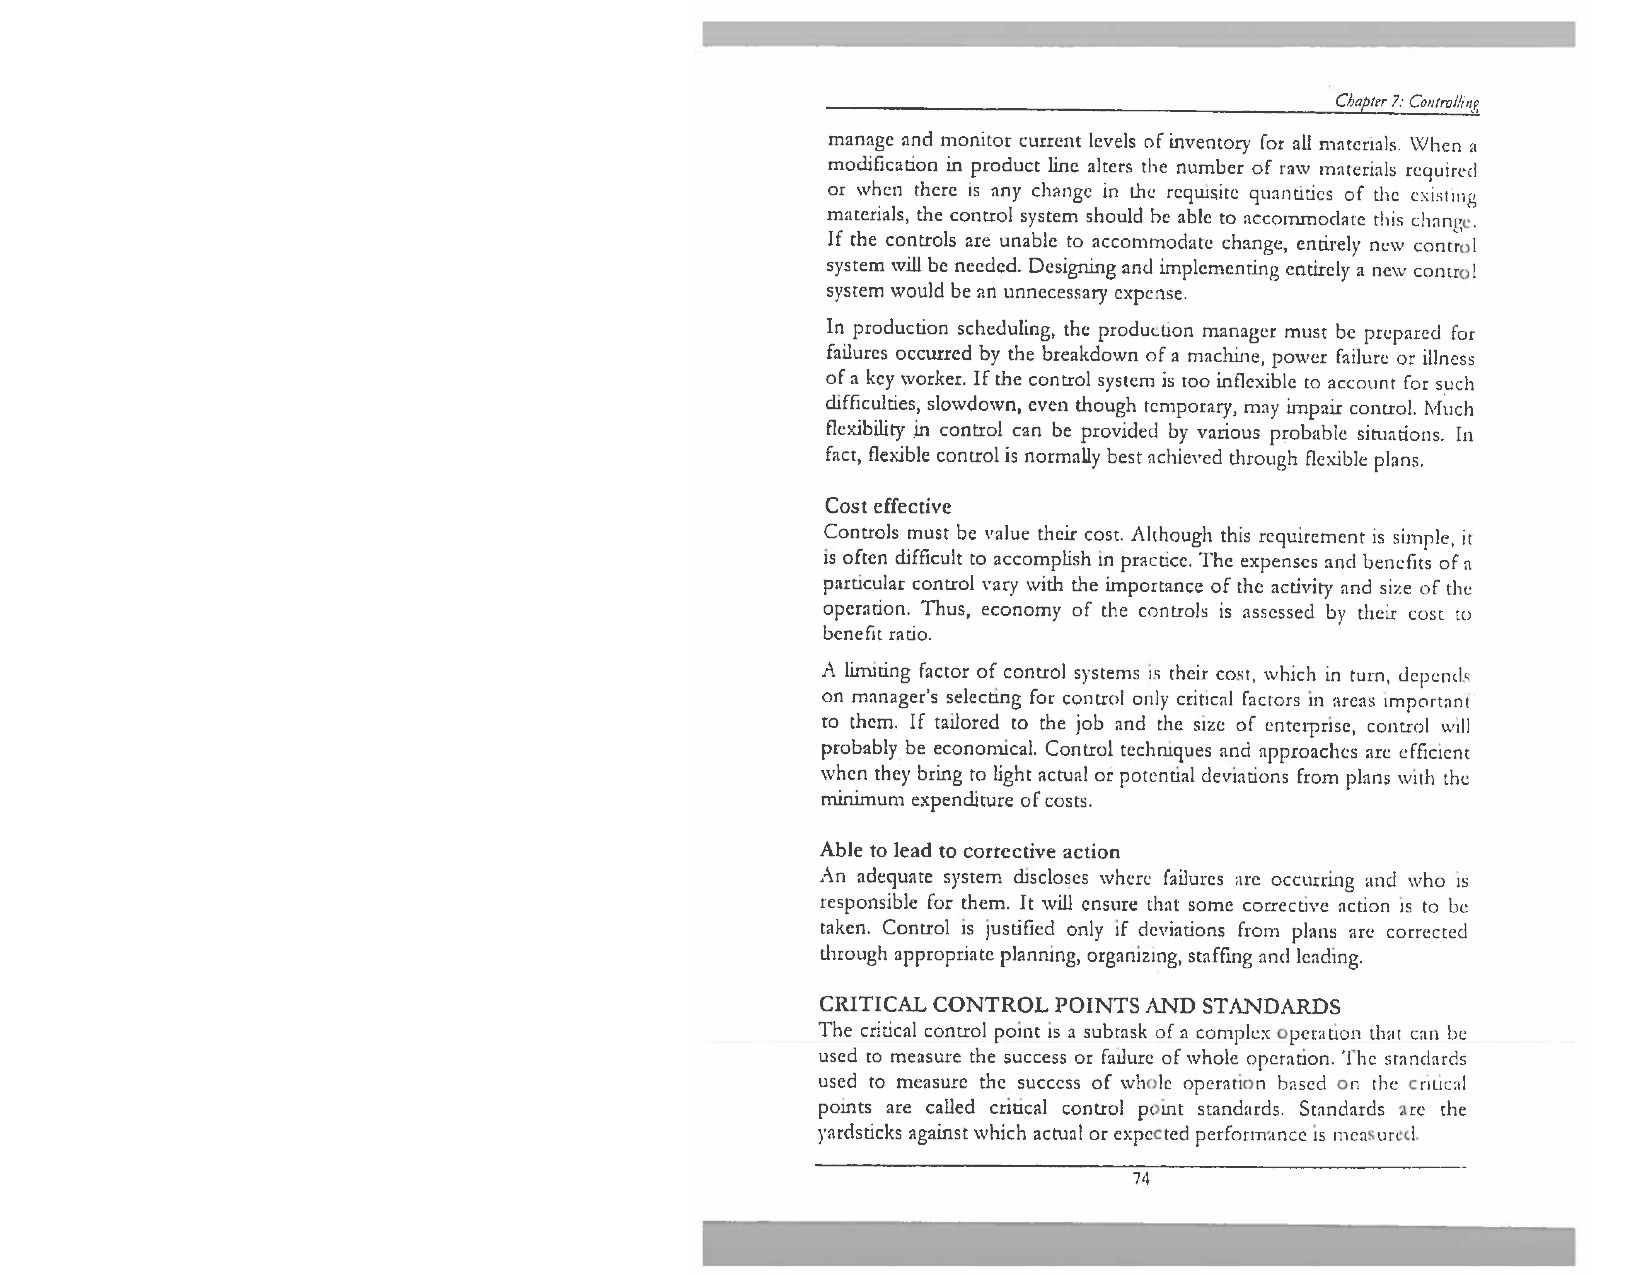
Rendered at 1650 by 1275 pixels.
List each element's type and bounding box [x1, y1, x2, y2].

picture [694, 0, 1590, 1275]
